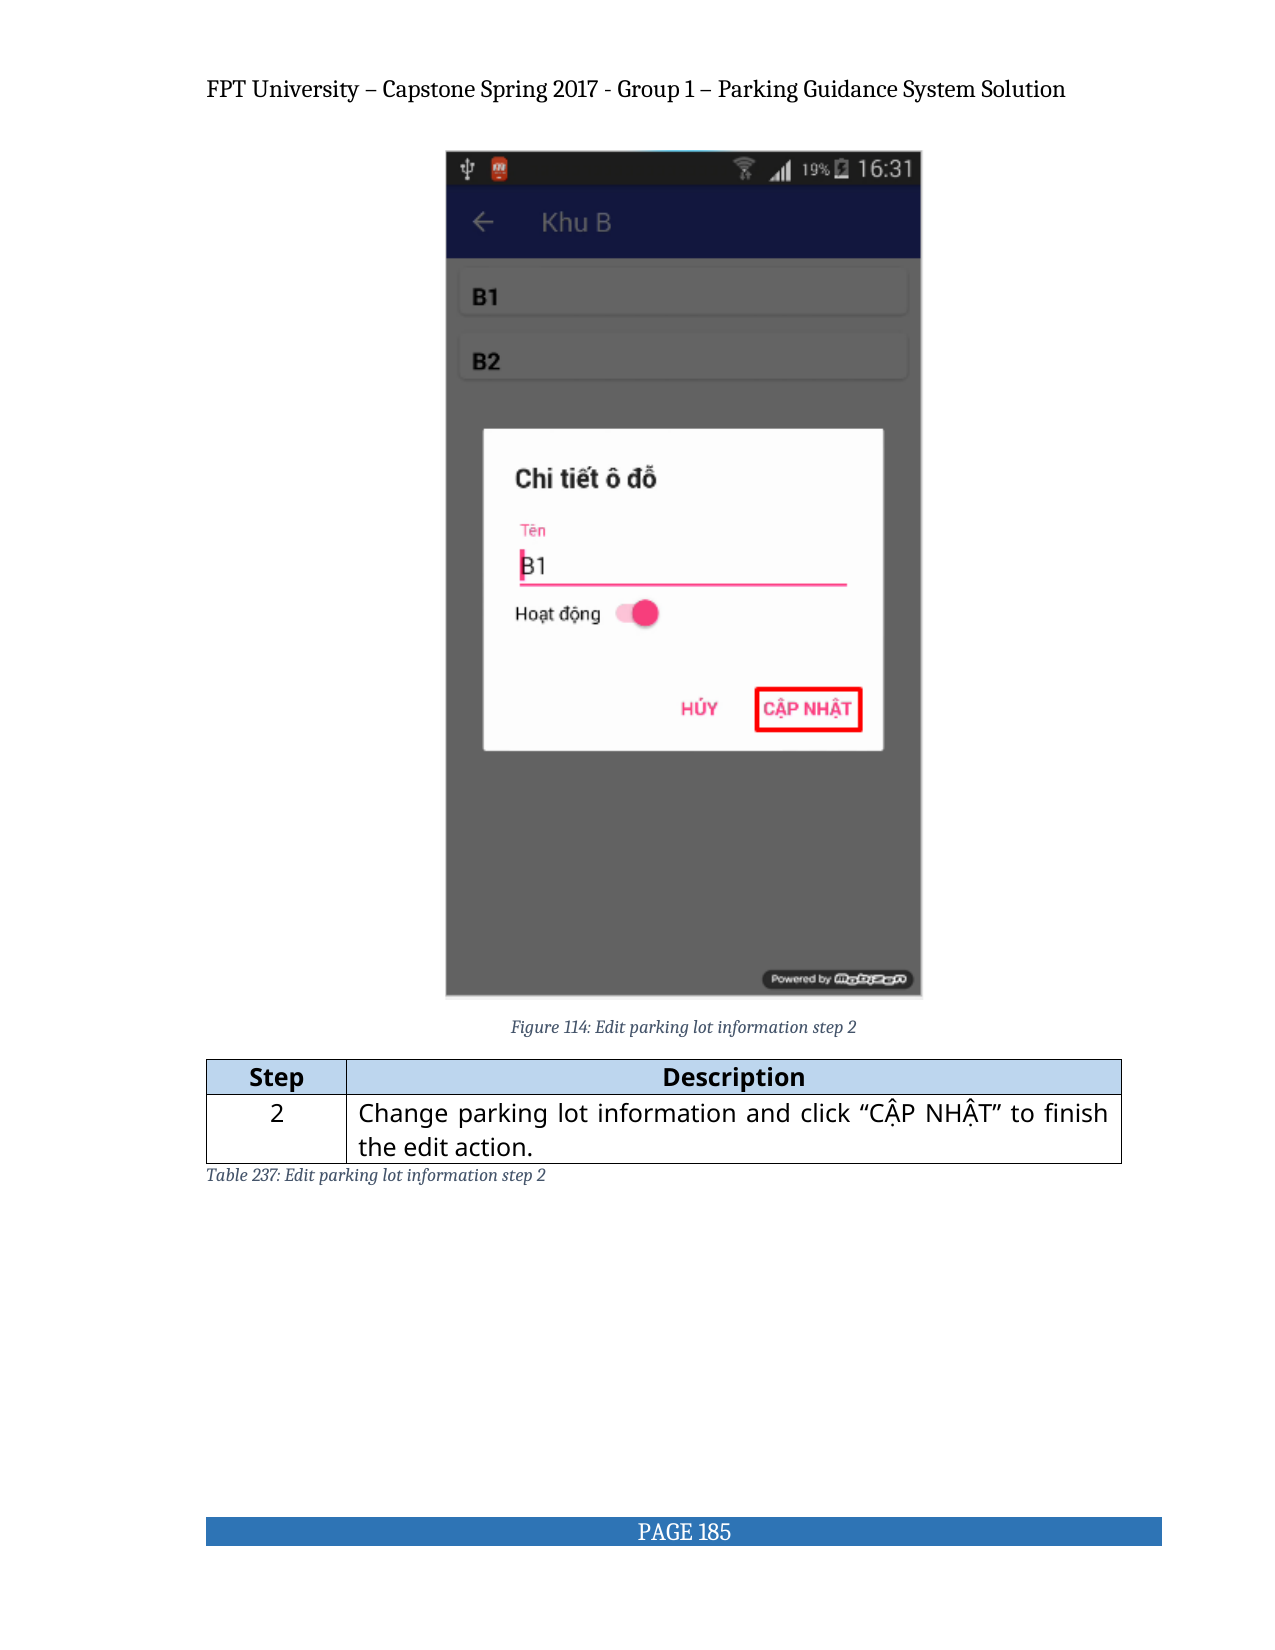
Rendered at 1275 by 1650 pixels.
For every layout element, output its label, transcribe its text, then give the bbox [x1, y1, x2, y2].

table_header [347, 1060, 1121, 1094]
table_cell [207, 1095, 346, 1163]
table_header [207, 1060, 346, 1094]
text Figure 114: Edit parking lot information step 2 [206, 1017, 1162, 1038]
text Table 237: Edit parking lot information step 2 [206, 1164, 1162, 1186]
picture [445, 150, 924, 1000]
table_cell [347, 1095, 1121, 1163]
